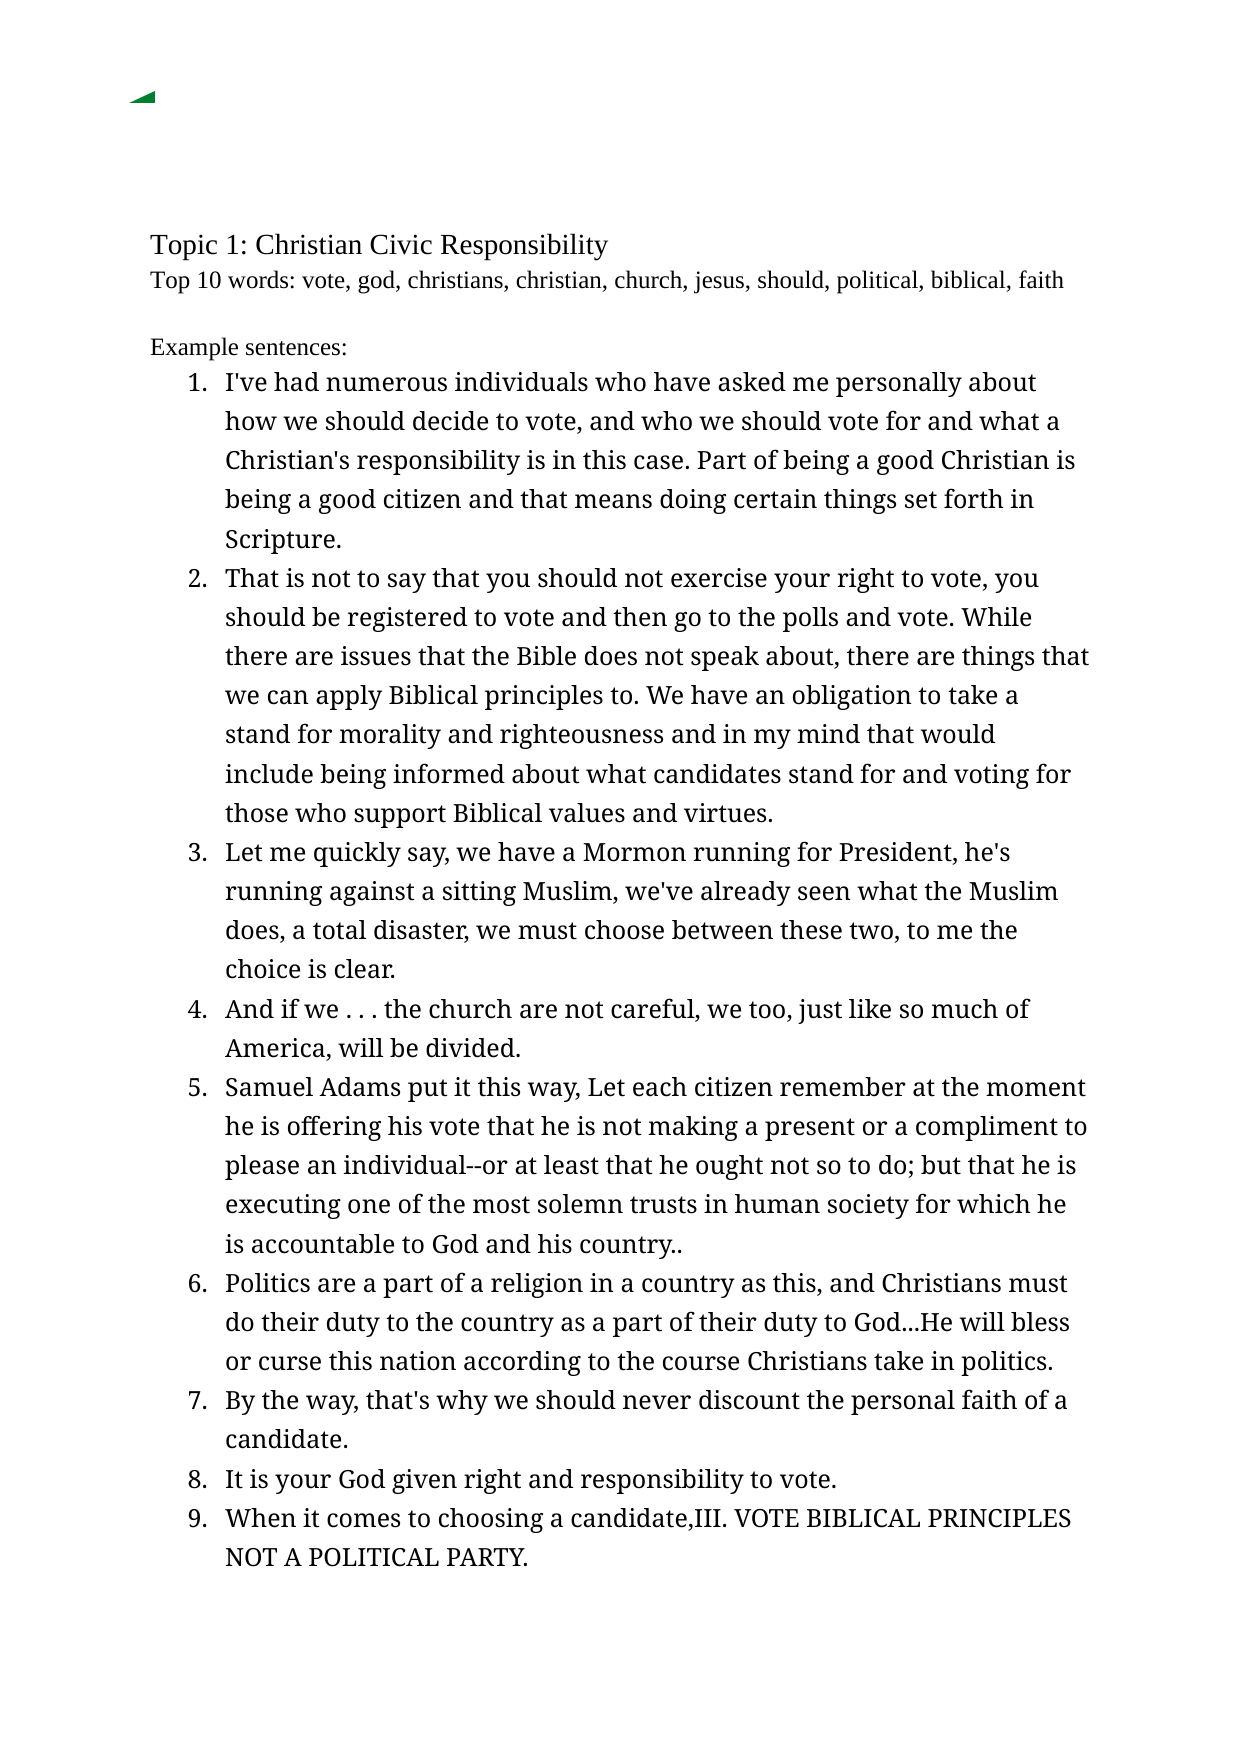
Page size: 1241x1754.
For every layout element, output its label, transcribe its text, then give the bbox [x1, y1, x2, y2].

list It is your God given right and responsibility to vote. [187, 1461, 1090, 1495]
list I've had numerous individuals who have asked me personally about how we should decide to vote, and who we should vote for and what a Christian's responsibility is in this case. Part of being a good Christian is being a good citizen and that means doing certain things set forth in Scripture. [187, 365, 1090, 555]
list And if we . . . the church are not careful, we too, just like so much of America, will be divided. [187, 991, 1090, 1064]
list By the way, that's why we should never discount the personal faith of a candidate. [187, 1383, 1090, 1456]
list When it comes to choosing a candidate,III. VOTE BIBLICAL PRINCIPLES NOT A POLITICAL PARTY. [187, 1501, 1090, 1574]
list Politics are a part of a religion in a country as this, and Christians must do their duty to the country as a part of their duty to God...He will bless or curse this nation according to the course Christians take in politics. [187, 1266, 1090, 1378]
text Top 10 words: vote, god, christians, christian, church, jesus, should, political, biblical, faith [150, 266, 1090, 294]
list Samuel Adams put it this way, Let each citizen remember at the moment he is offering his vote that he is not making a present or a compliment to please an individual--or at least that he ought not so to do; but that he is executing one of the most solemn trusts in human society for which he is accountable to God and his country.. [187, 1070, 1090, 1260]
text Example sentences: [150, 332, 1090, 360]
list Let me quickly say, we have a Mormon running for President, he's running against a sitting Muslim, we've already seen what the Muslim does, a total disaster, we must choose between these two, to me the choice is clear. [187, 835, 1090, 986]
list That is not to say that you should not exercise your right to vote, you should be registered to vote and then go to the polls and vote. While there are issues that the Bible does not speak about, there are things that we can apply Biblical principles to. We have an obligation to take a stand for morality and righteousness and in my mind that would include being informed about what candidates stand for and voting for those who support Biblical values and virtues. [187, 561, 1090, 829]
text Topic 1: Christian Civic Responsibility [150, 227, 1090, 261]
